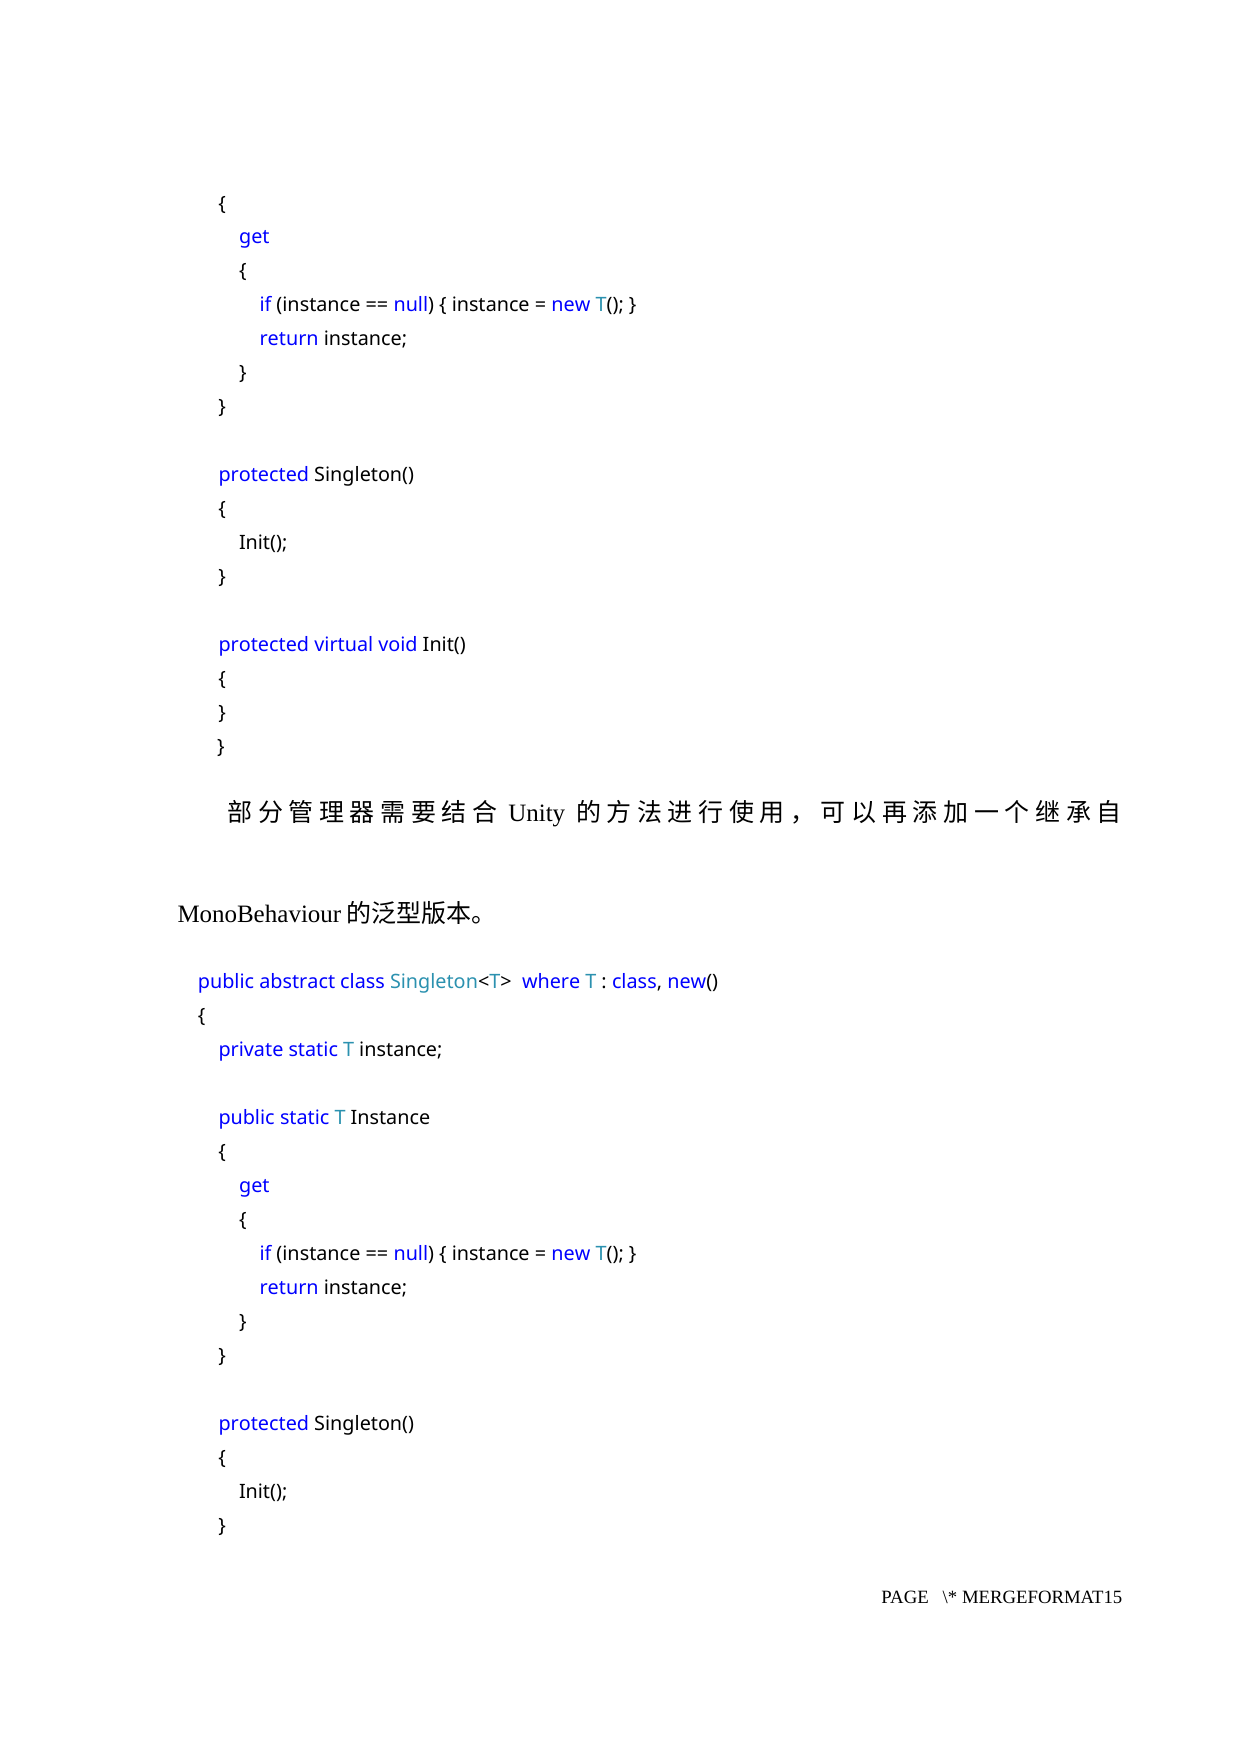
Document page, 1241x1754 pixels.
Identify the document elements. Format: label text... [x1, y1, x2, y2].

text } [177, 695, 1122, 729]
text } [177, 559, 1122, 593]
text } [177, 1507, 1122, 1541]
text get [177, 1168, 1122, 1202]
text return instance; [177, 1270, 1122, 1304]
text } [177, 355, 1122, 389]
text } [177, 1338, 1122, 1372]
text Init(); [177, 525, 1122, 559]
text protected Singleton() [177, 1406, 1122, 1439]
text 部分管理器需要结合Unity的方法进行使用，可以再添加一个继承自MonoBehaviour的泛型版本。 [177, 776, 1122, 946]
text public abstract class Singleton<T> where T : class, new() [177, 964, 1122, 998]
text if (instance == null) { instance = new T(); } [177, 287, 1122, 321]
text { [177, 1439, 1122, 1473]
text { [177, 1202, 1122, 1236]
text protected virtual void Init() [177, 627, 1122, 661]
text { [177, 1134, 1122, 1168]
text { [177, 998, 1122, 1032]
text } [177, 729, 1122, 763]
text { [177, 185, 1122, 219]
text protected Singleton() [177, 457, 1122, 491]
text { [177, 491, 1122, 525]
text get [177, 219, 1122, 253]
text private static T instance; [177, 1032, 1122, 1066]
text return instance; [177, 321, 1122, 355]
text { [177, 253, 1122, 287]
text Init(); [177, 1473, 1122, 1507]
text { [177, 661, 1122, 695]
text if (instance == null) { instance = new T(); } [177, 1236, 1122, 1270]
text } [177, 389, 1122, 423]
text } [177, 1304, 1122, 1338]
text public static T Instance [177, 1100, 1122, 1134]
